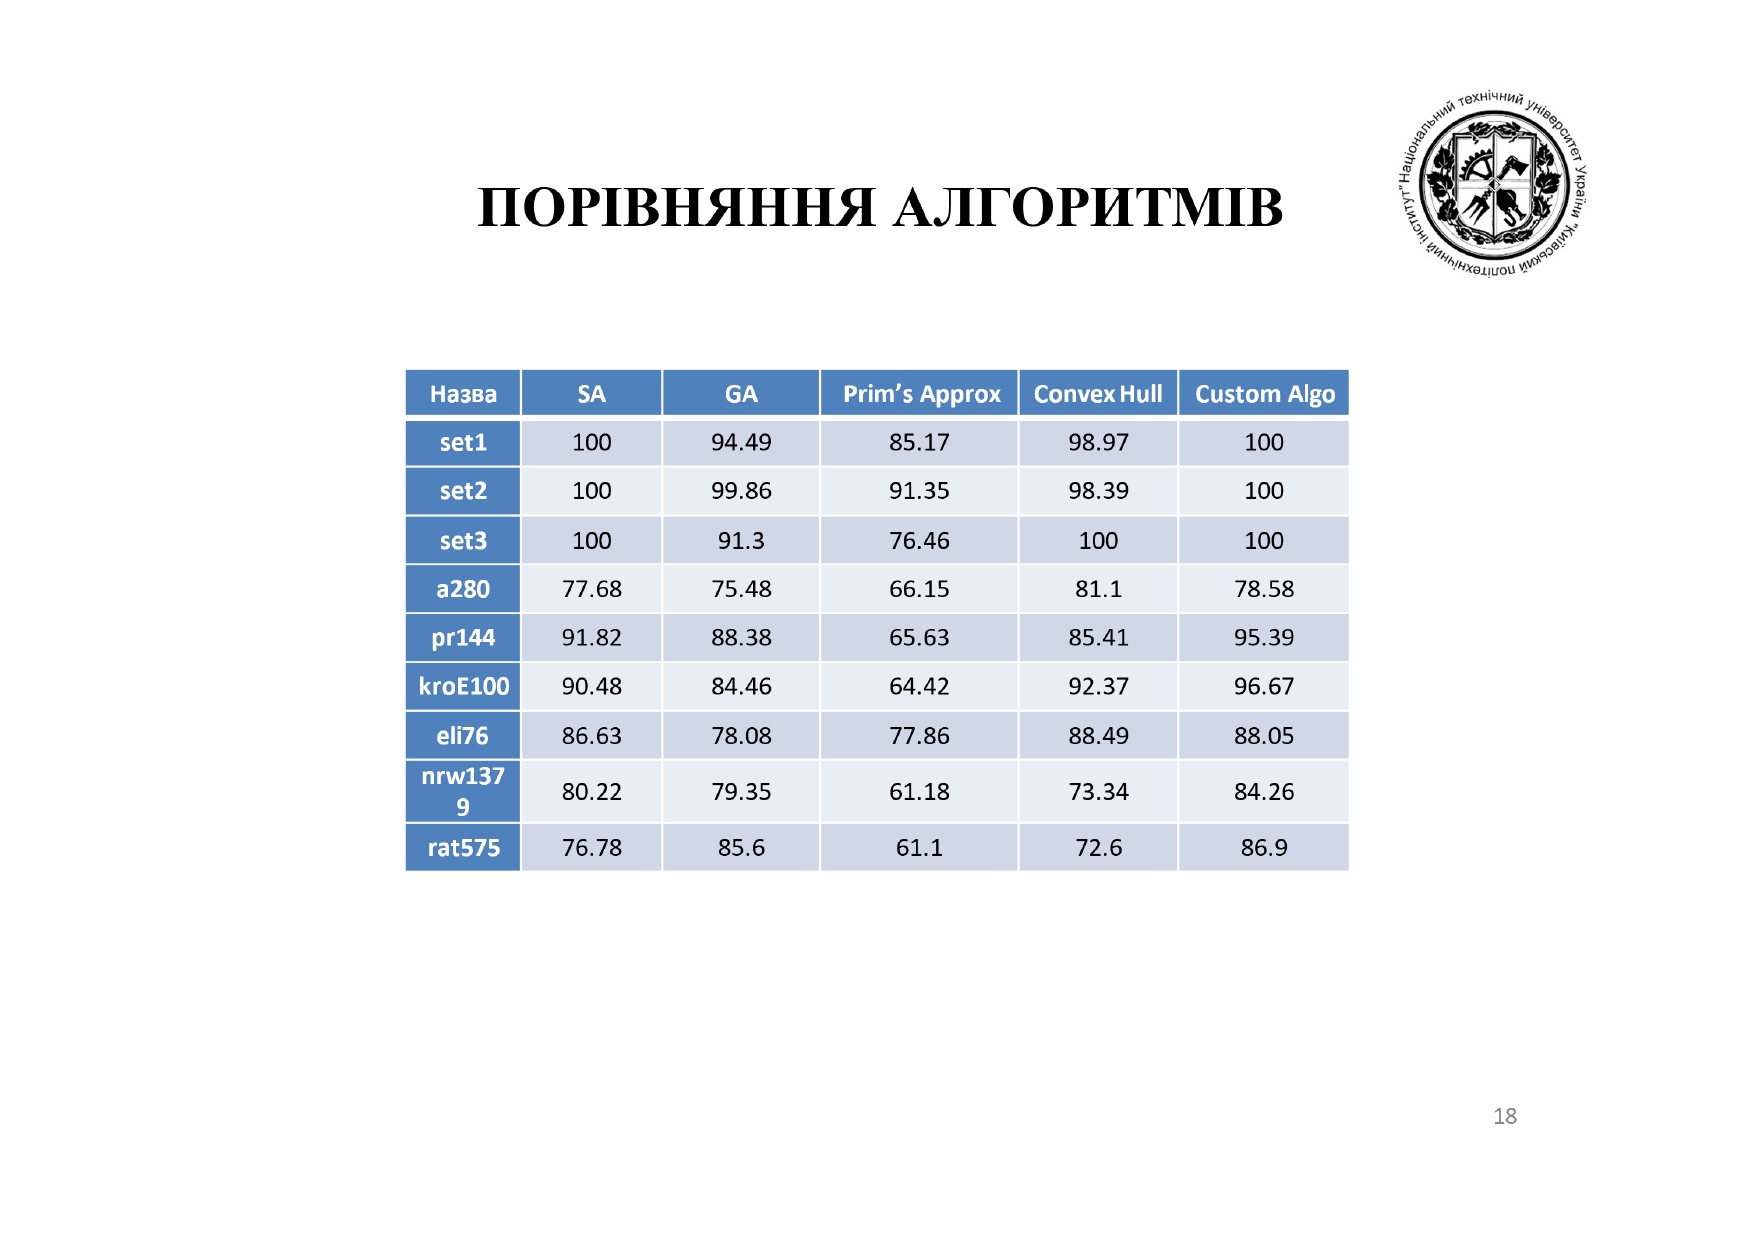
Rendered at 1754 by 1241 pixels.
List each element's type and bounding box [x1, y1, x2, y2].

picture [150, 75, 1604, 1133]
